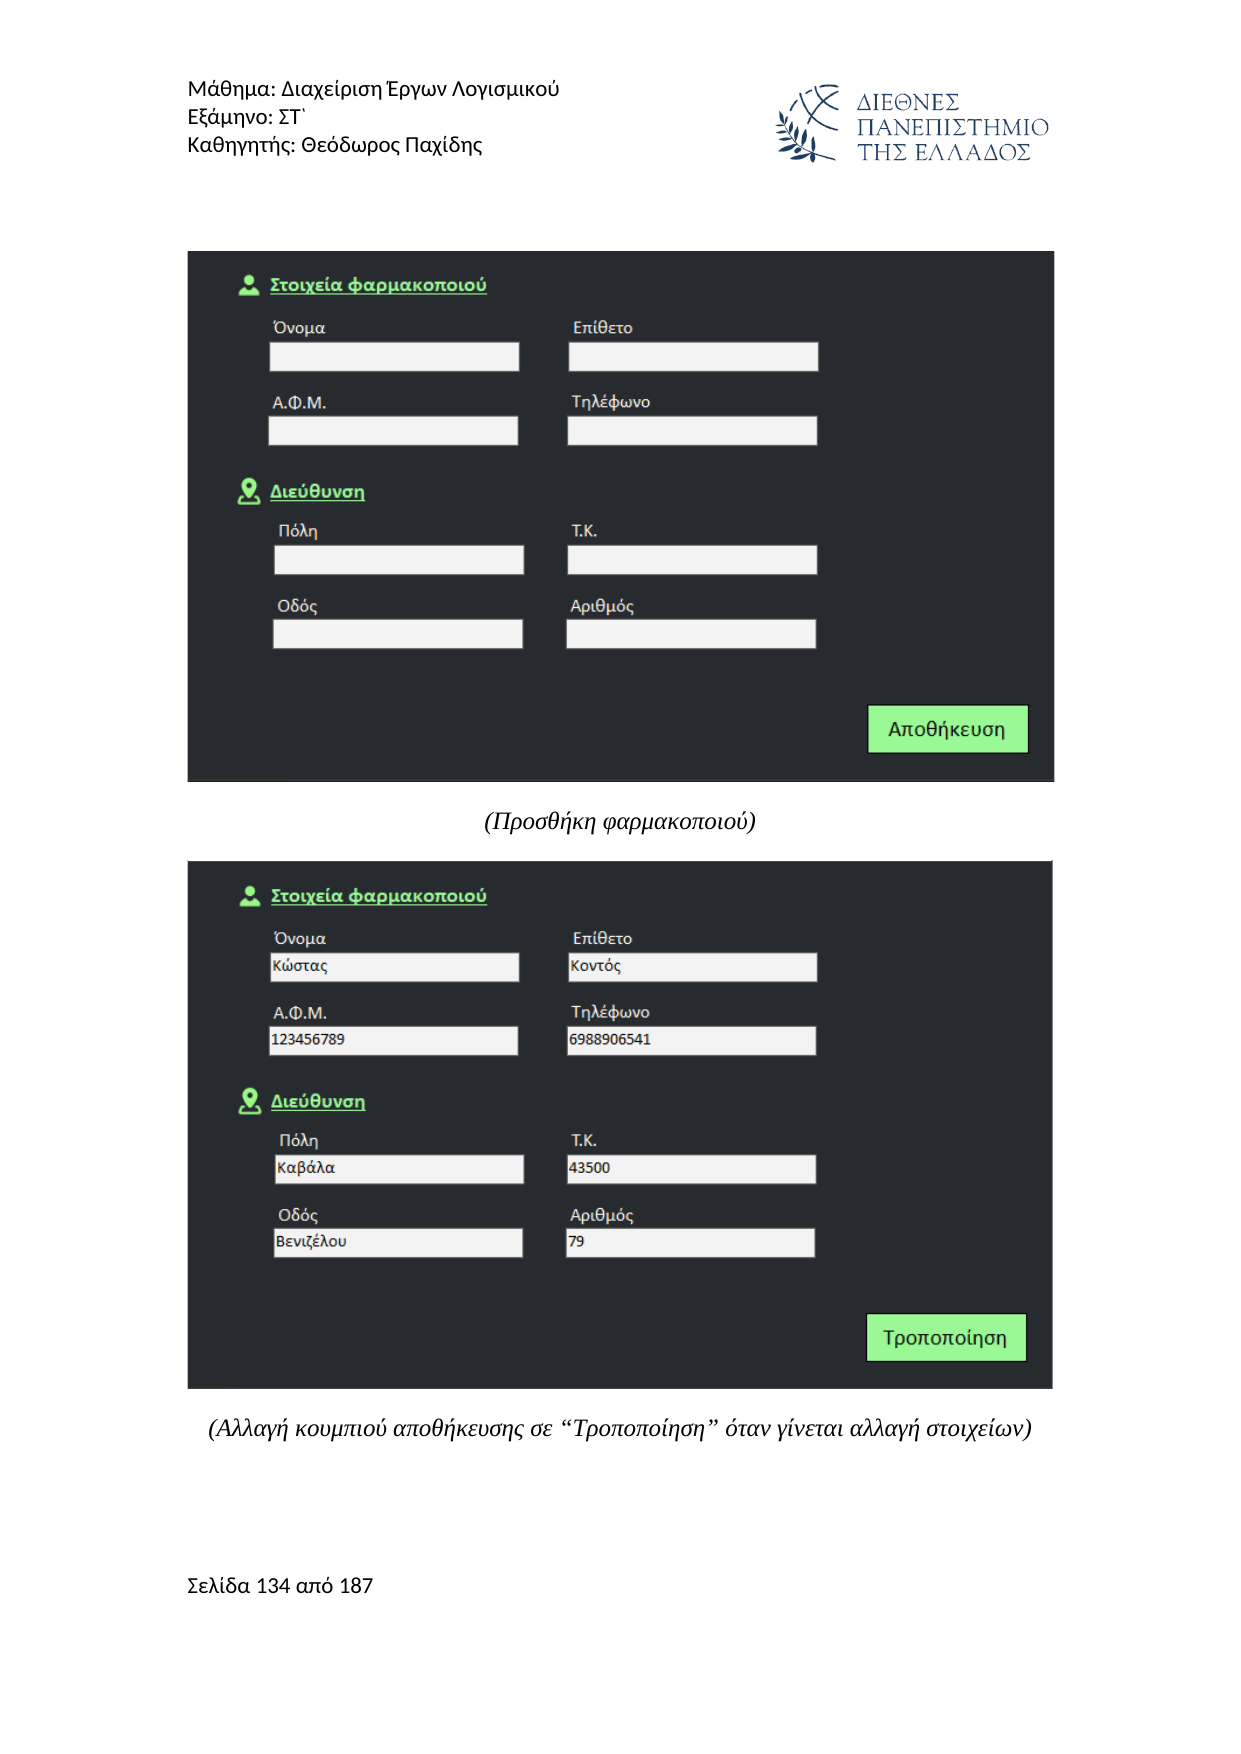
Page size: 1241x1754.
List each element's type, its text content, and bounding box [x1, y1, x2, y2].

picture [187, 860, 1053, 1389]
picture [187, 251, 1055, 782]
text (Αλλαγή κουμπιού αποθήκευσης σε “Τροποποίηση” όταν γίνεται αλλαγή στοιχείων) [187, 1413, 1053, 1442]
picture [752, 73, 1073, 174]
text (Προσθήκη φαρμακοποιού) [187, 806, 1053, 835]
